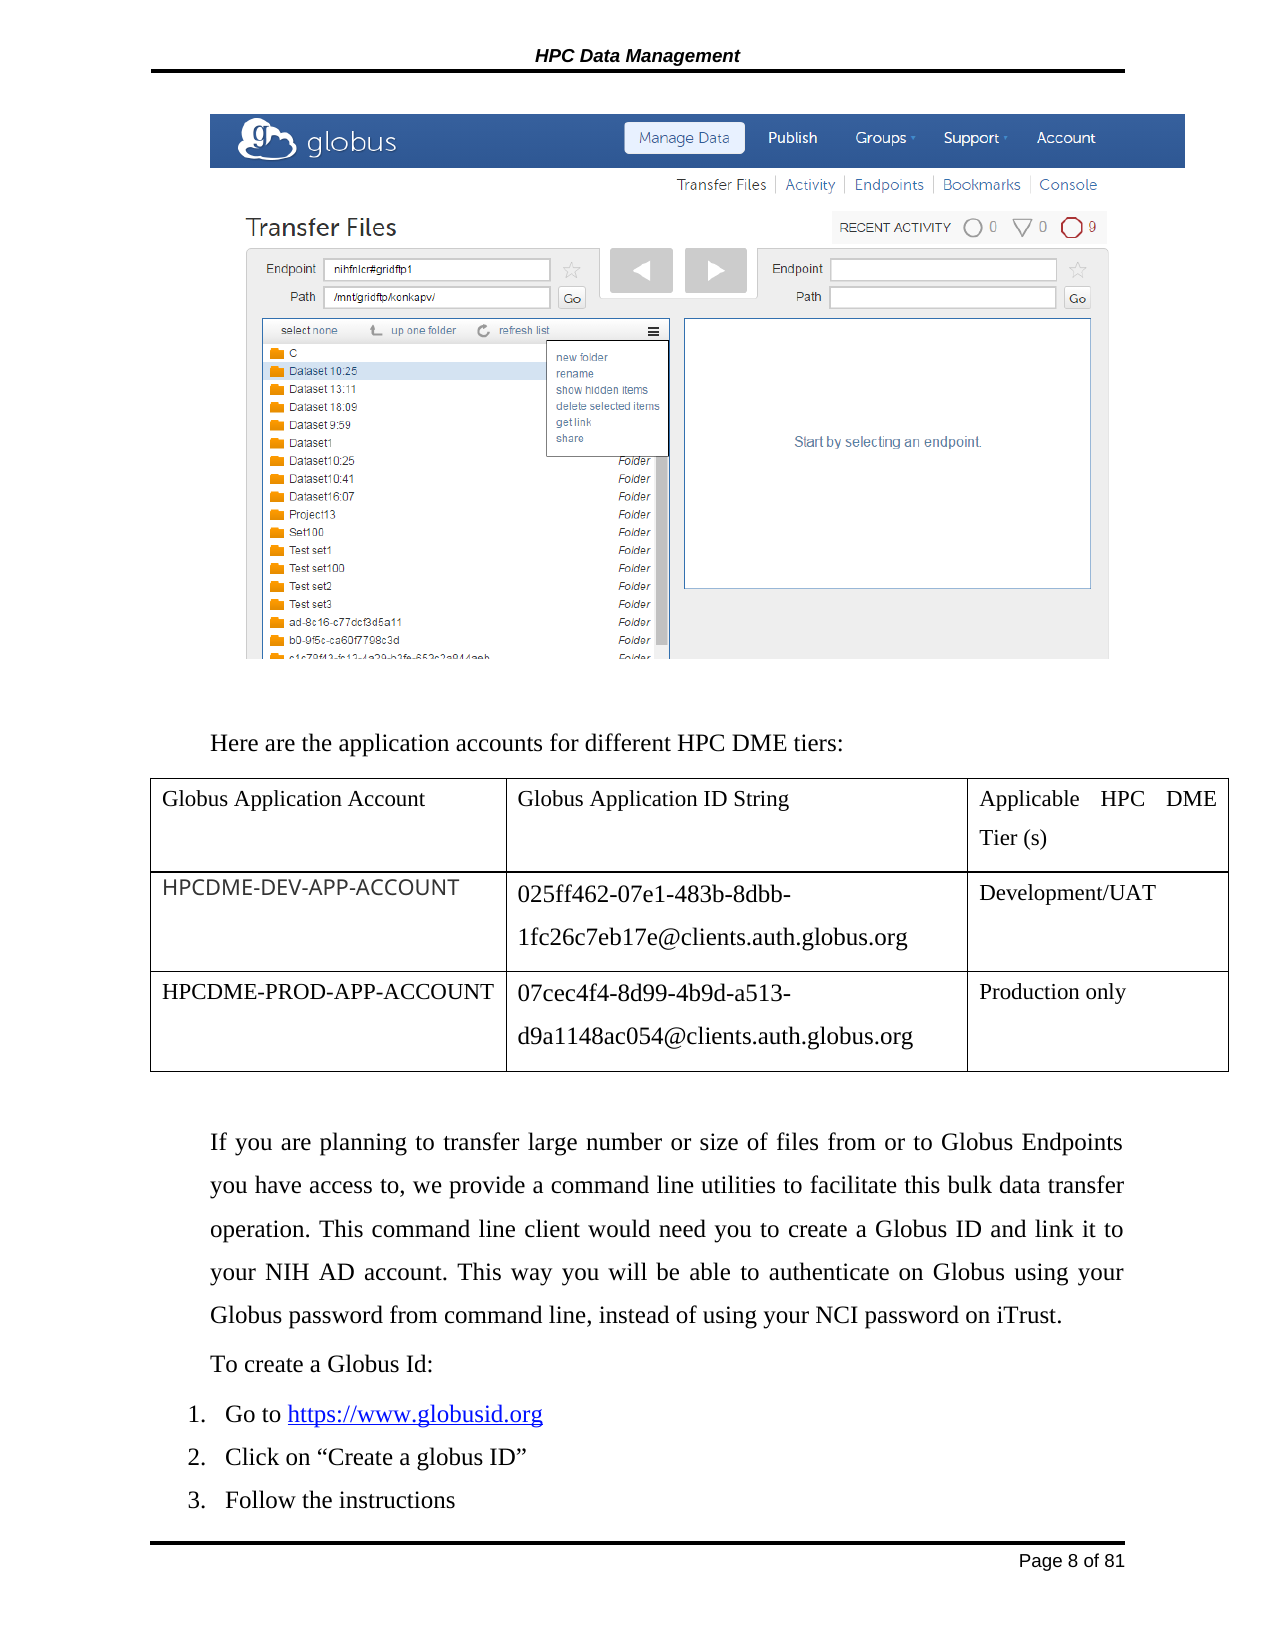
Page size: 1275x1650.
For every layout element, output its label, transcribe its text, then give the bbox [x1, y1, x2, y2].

list Click on “Create a globus ID” [187, 1442, 1125, 1471]
table_cell 07cec4f4-8d99-4b9d-a513-d9a1148ac054@clients.auth.globus.org [507, 972, 967, 1071]
table_header Applicable HPC DME Tier (s) [968, 779, 1228, 871]
text If you are planning to transfer large number or size of files from or to Globus Endpoints you have access to, we provide a command line utilities to facilitate this bulk data transfer operation. This command line client would need you to create a Globus ID and link it to your NIH AD account. This way you will be able to authenticate on Globus using your Globus password from command line, instead of using your NCI password on iTrust. [210, 1127, 1125, 1329]
text To create a Globus Id: [210, 1349, 1125, 1378]
table_cell Development/UAT [968, 873, 1228, 971]
list Follow the instructions [187, 1485, 1125, 1514]
table_cell HPCDME-DEV-APP-ACCOUNT [151, 873, 506, 971]
table_header Globus Application Account [151, 779, 506, 871]
table_header Globus Application ID String [507, 779, 967, 871]
table_cell Production only [968, 972, 1228, 1071]
list Go to https://www.globusid.org [187, 1399, 1125, 1427]
text Here are the application accounts for different HPC DME tiers: [210, 728, 1125, 757]
table_cell HPCDME-PROD-APP-ACCOUNT [151, 972, 506, 1071]
picture [210, 114, 1185, 659]
table_cell 025ff462-07e1-483b-8dbb-1fc26c7eb17e@clients.auth.globus.org [507, 873, 967, 971]
